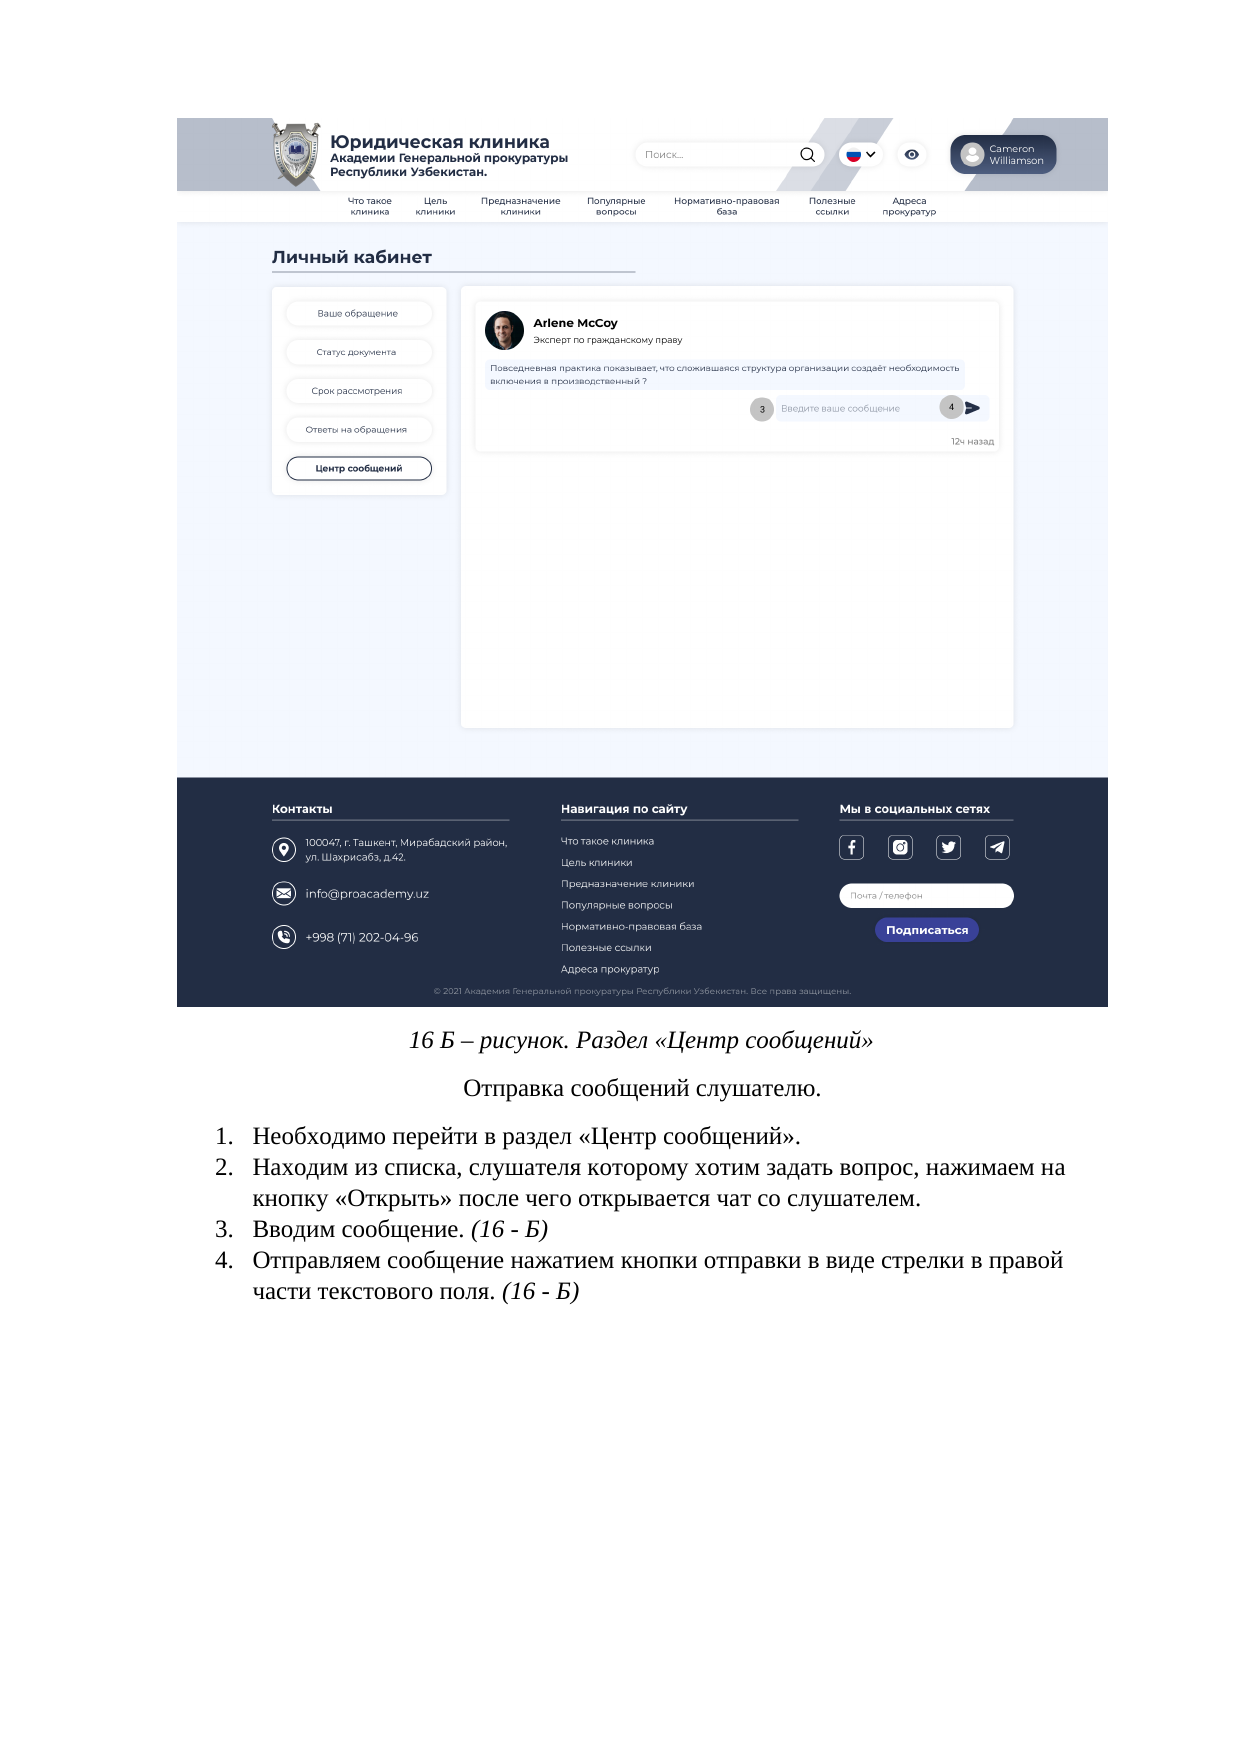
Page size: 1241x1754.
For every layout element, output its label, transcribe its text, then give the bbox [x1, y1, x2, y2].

list Необходимо перейти в раздел «Центр сообщений». [215, 1121, 1107, 1149]
list Находим из списка, слушателя которому хотим задать вопрос, нажимаем на кнопку «Открыть» после чего открывается чат со слушателем. [215, 1152, 1107, 1212]
text Отправка сообщений слушателю. [177, 1073, 1107, 1102]
list Отправляем сообщение нажатием кнопки отправки в виде стрелки в правой части текстового поля. (16 - Б) [215, 1245, 1107, 1305]
text 16 Б – рисунок. Раздел «Центр сообщений» [177, 1025, 1107, 1054]
picture [177, 118, 1108, 1007]
list Вводим сообщение. (16 - Б) [215, 1214, 1107, 1243]
